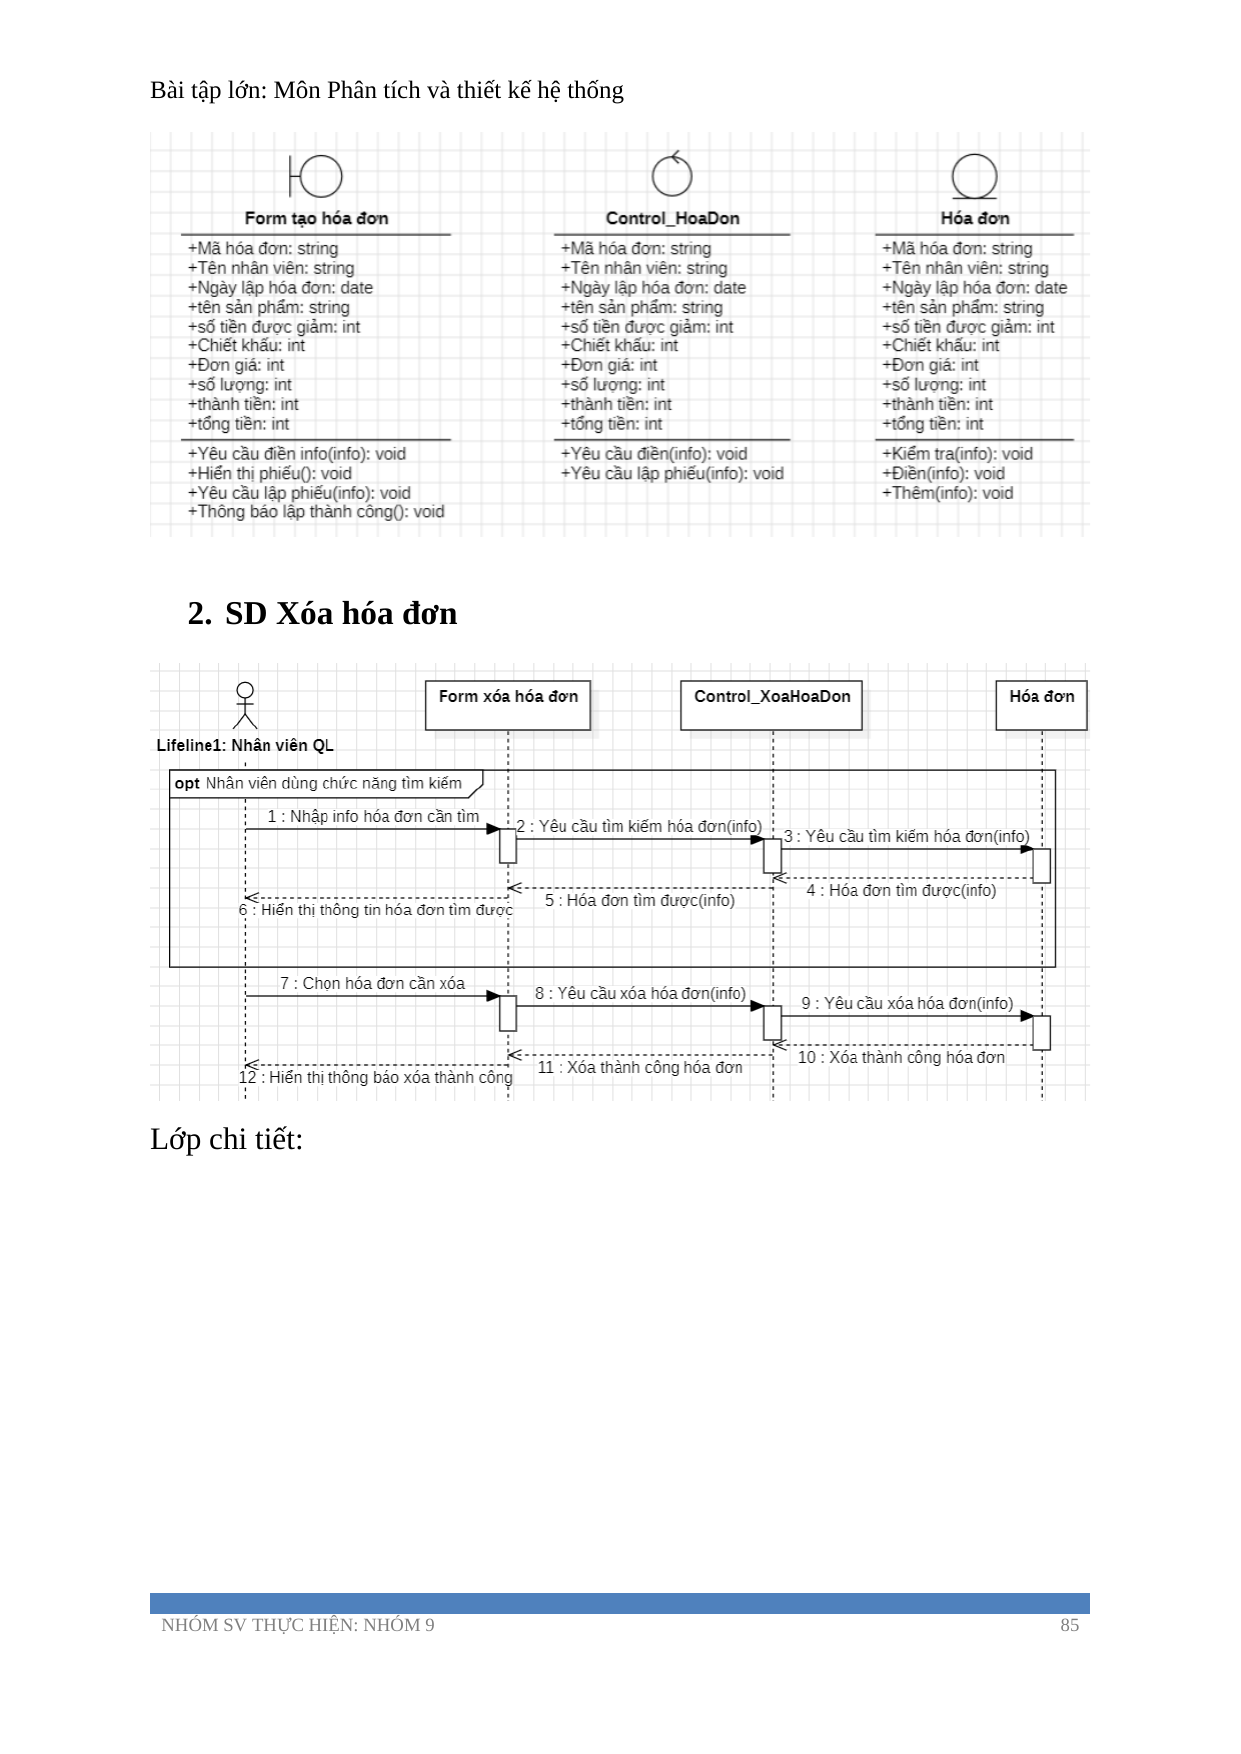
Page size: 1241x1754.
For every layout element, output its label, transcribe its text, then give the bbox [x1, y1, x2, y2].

subtitle SD Xóa hóa đơn [187, 593, 1090, 632]
picture [150, 663, 1091, 1101]
text Lớp chi tiết: [150, 1120, 1090, 1156]
picture [150, 132, 1091, 537]
